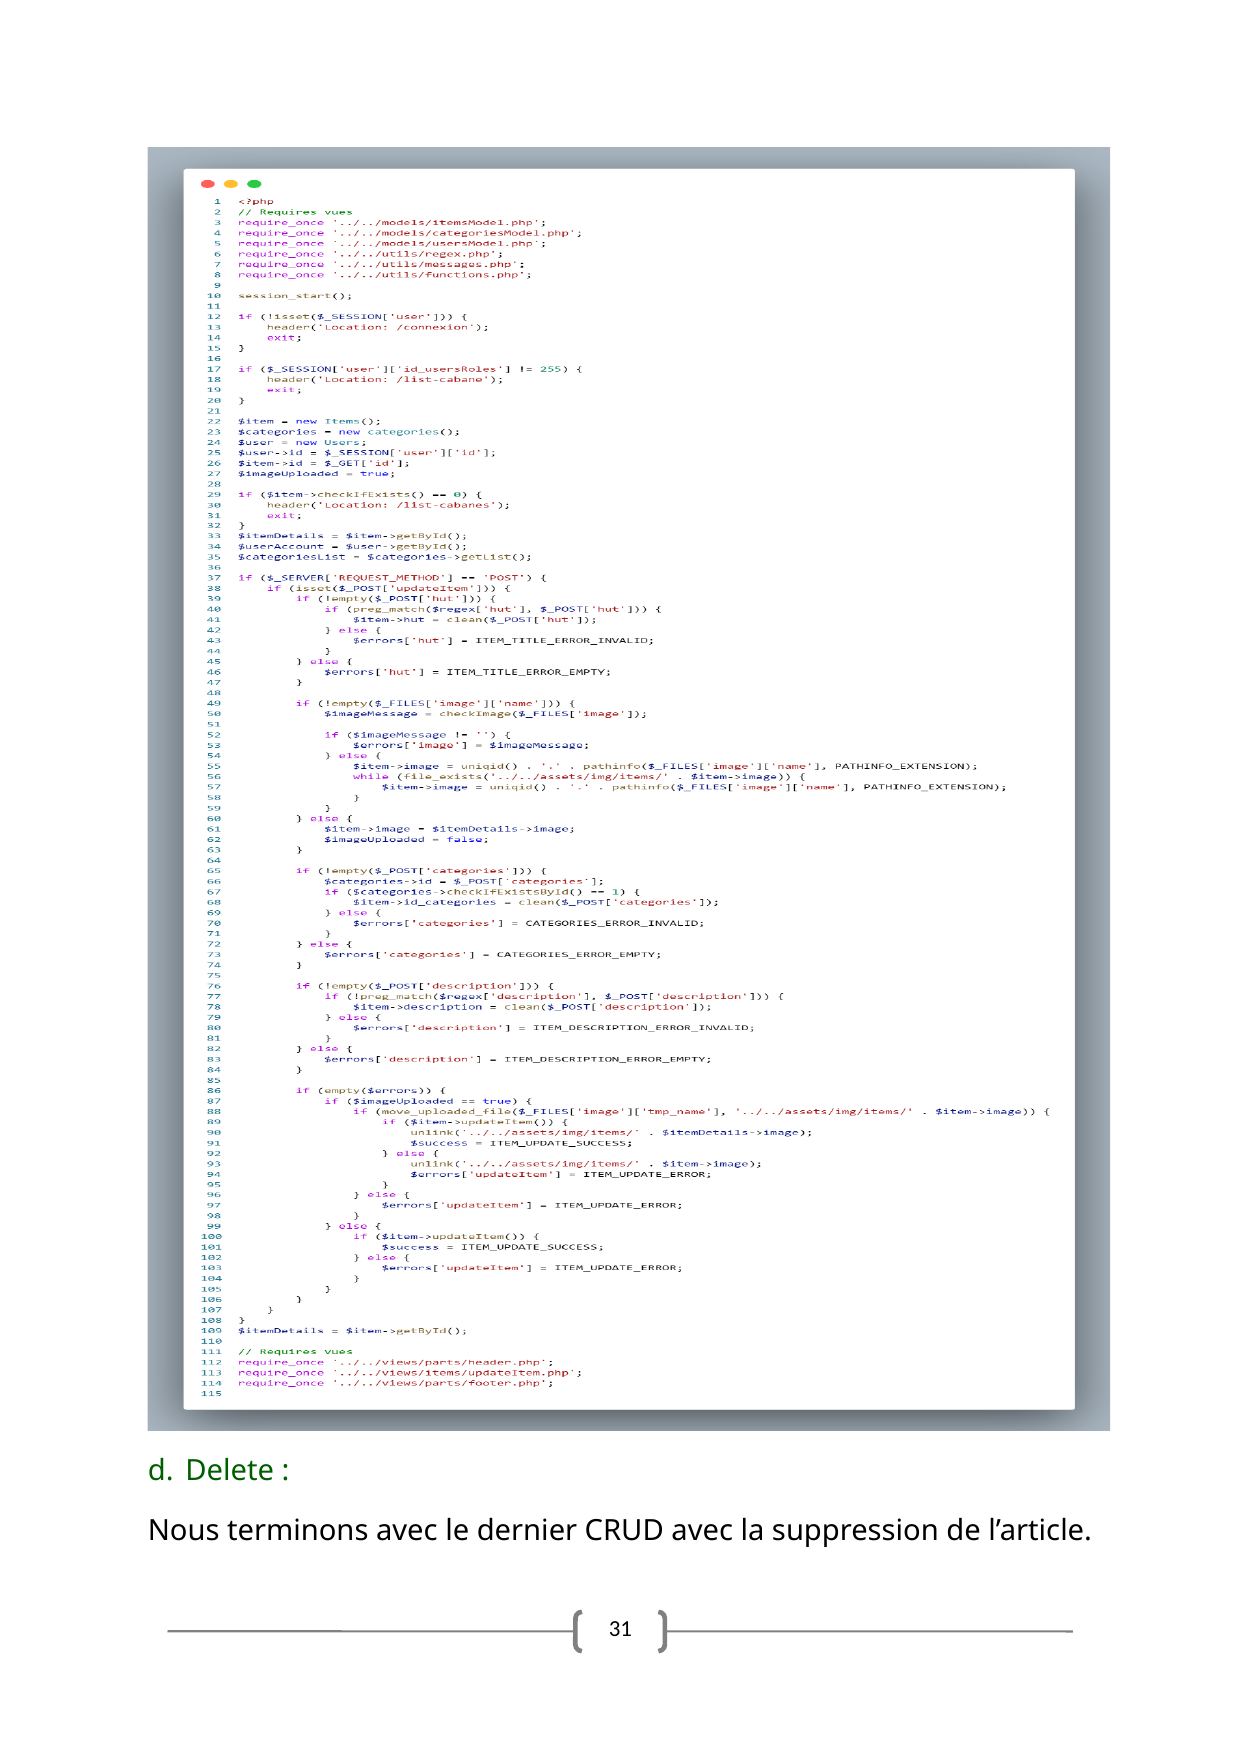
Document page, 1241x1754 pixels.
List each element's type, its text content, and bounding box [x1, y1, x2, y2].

picture [147, 147, 1110, 1431]
text Nous terminons avec le dernier CRUD avec la suppression de l’article. [148, 1509, 1093, 1548]
list Delete : [148, 1449, 1093, 1489]
